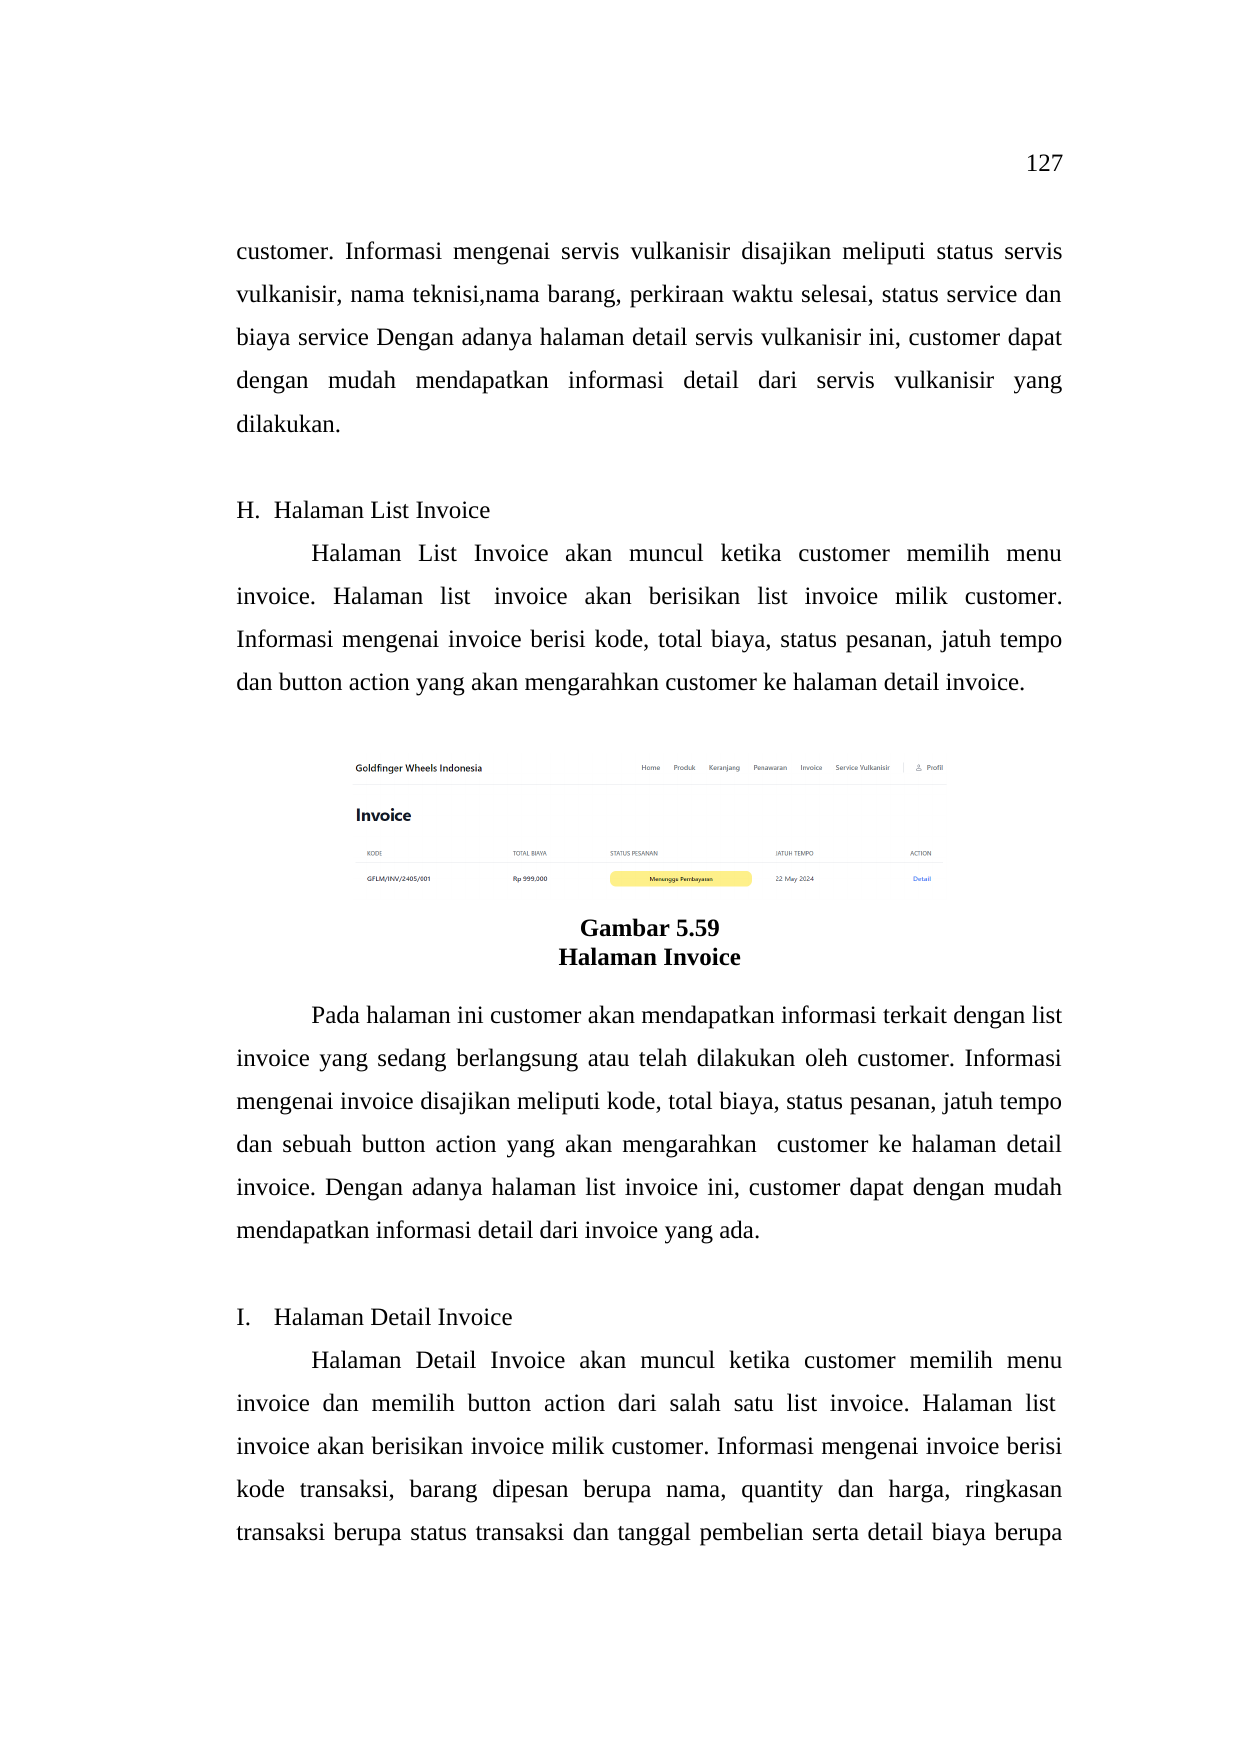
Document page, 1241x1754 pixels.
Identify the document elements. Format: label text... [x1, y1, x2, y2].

list Halaman Detail Invoice [236, 1302, 1063, 1330]
text Halaman Invoice [236, 942, 1063, 971]
text Pada halaman ini customer akan mendapatkan informasi terkait dengan list invoice yang sedang berlangsung atau telah dilakukan oleh customer. Informasi mengenai invoice disajikan meliputi kode, total biaya, status pesanan, jatuh tempo dan sebuah button action yang akan mengarahkan customer ke halaman detail invoice. Dengan adanya halaman list invoice ini, customer dapat dengan mudah mendapatkan informasi detail dari invoice yang ada. [236, 1000, 1063, 1244]
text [236, 1345, 1063, 1546]
list Halaman List Invoice [236, 495, 1063, 524]
text Gambar 5.59 [236, 913, 1063, 942]
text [236, 236, 1063, 437]
picture [352, 753, 947, 900]
text Halaman List Invoice akan muncul ketika customer memilih menu invoice. Halaman list invoice akan berisikan list invoice milik customer. Informasi mengenai invoice berisi kode, total biaya, status pesanan, jatuh tempo dan button action yang akan mengarahkan customer ke halaman detail invoice. [236, 538, 1063, 696]
